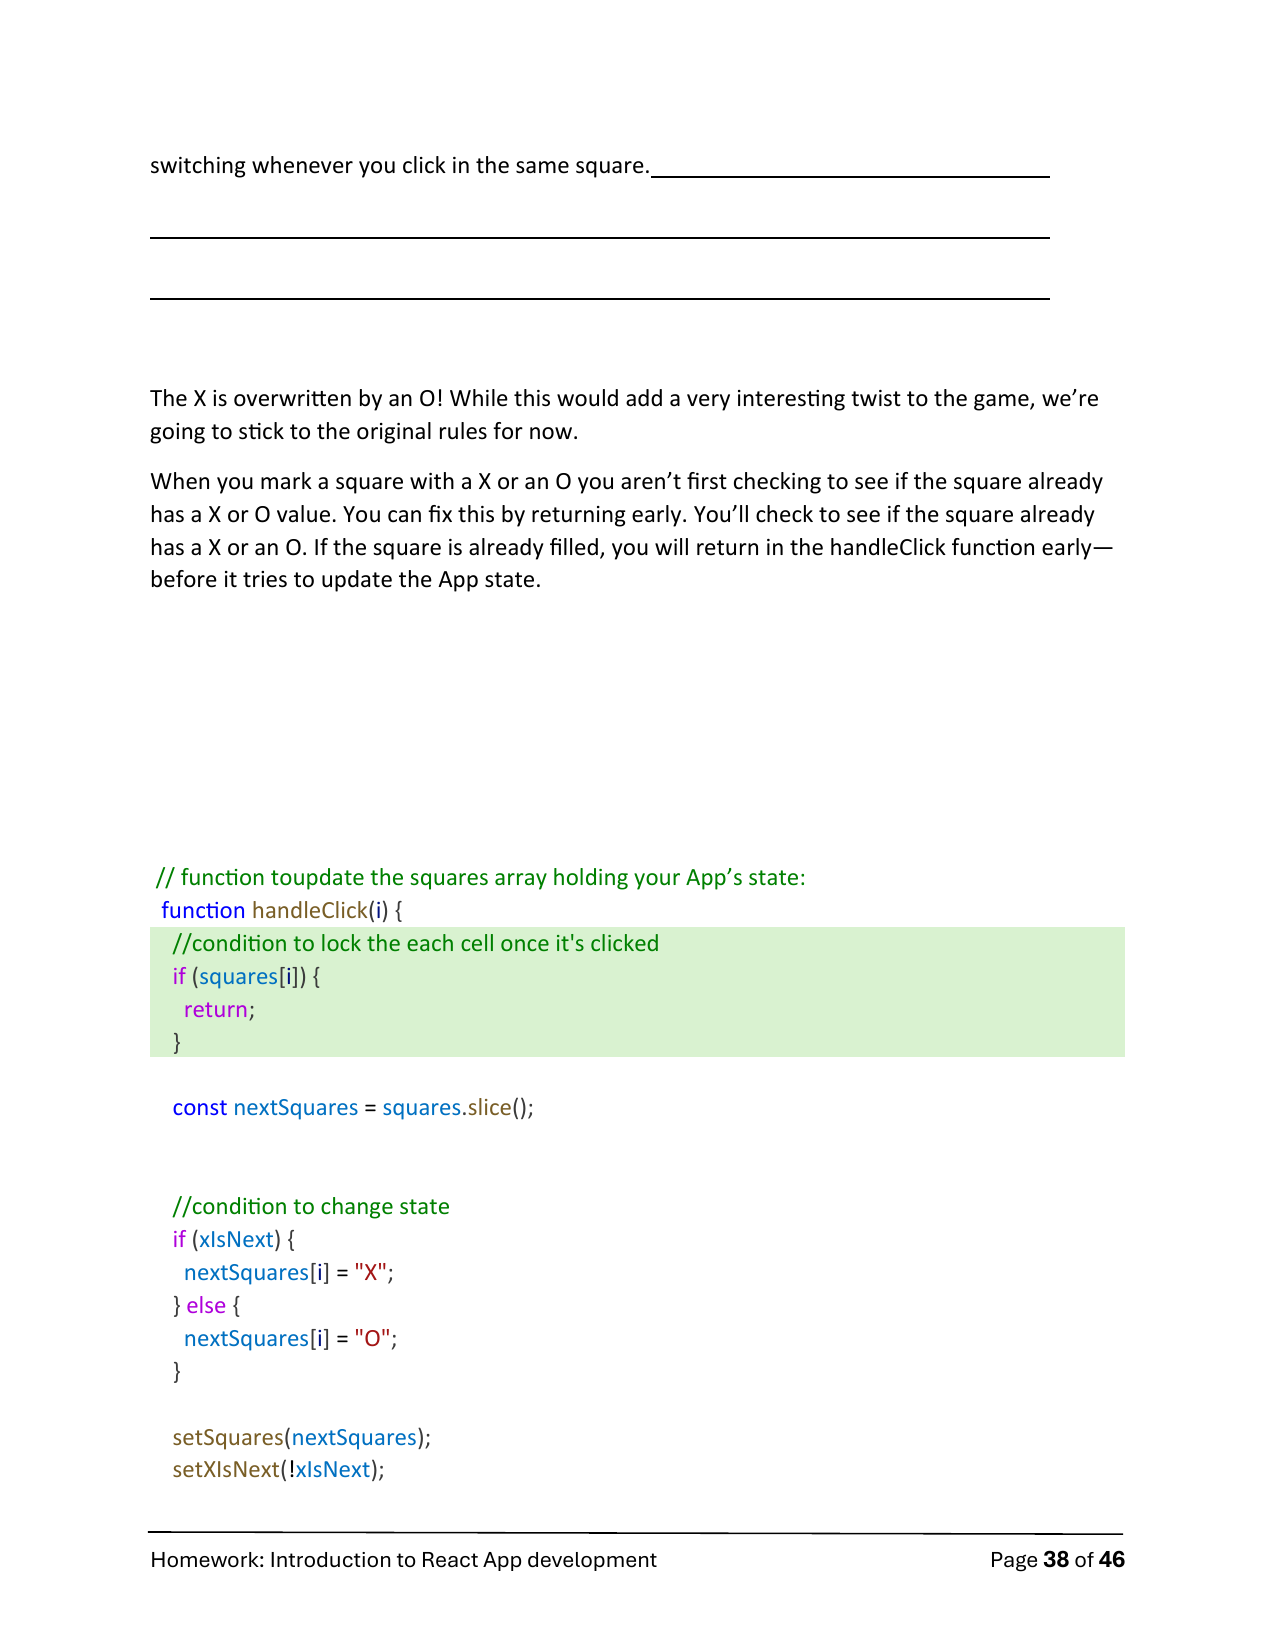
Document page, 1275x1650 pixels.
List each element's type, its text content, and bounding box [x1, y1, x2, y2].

text nextSquares[i] = "X"; [150, 1256, 1125, 1287]
text // function toupdate the squares array holding your App’s state: [150, 861, 1125, 892]
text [150, 150, 1125, 303]
text //condition to change state [150, 1191, 1125, 1221]
text setXIsNext(!xIsNext); [150, 1454, 1125, 1484]
text if (xIsNext) { [150, 1223, 1125, 1254]
text The X is overwritten by an O! While this would add a very interesting twist to the game, we’re going to stick to the original rules for now. [150, 383, 1125, 446]
text } [150, 1355, 1125, 1386]
text } [150, 1026, 1125, 1057]
text nextSquares[i] = "O"; [150, 1322, 1125, 1353]
text const nextSquares = squares.slice(); [150, 1092, 1125, 1122]
text function handleClick(i) { [150, 894, 1125, 925]
text setSquares(nextSquares); [150, 1421, 1125, 1452]
text //condition to lock the each cell once it's clicked [150, 927, 1125, 958]
text } else { [150, 1289, 1125, 1320]
text return; [150, 993, 1125, 1024]
text if (squares[i]) { [150, 960, 1125, 991]
text When you mark a square with a X or an O you aren’t first checking to see if the square already has a X or O value. You can fix this by returning early. You’ll check to see if the square already has a X or an O. If the square is already filled, you will return in the handleClick function early—before it tries to update the App state. [150, 465, 1125, 594]
